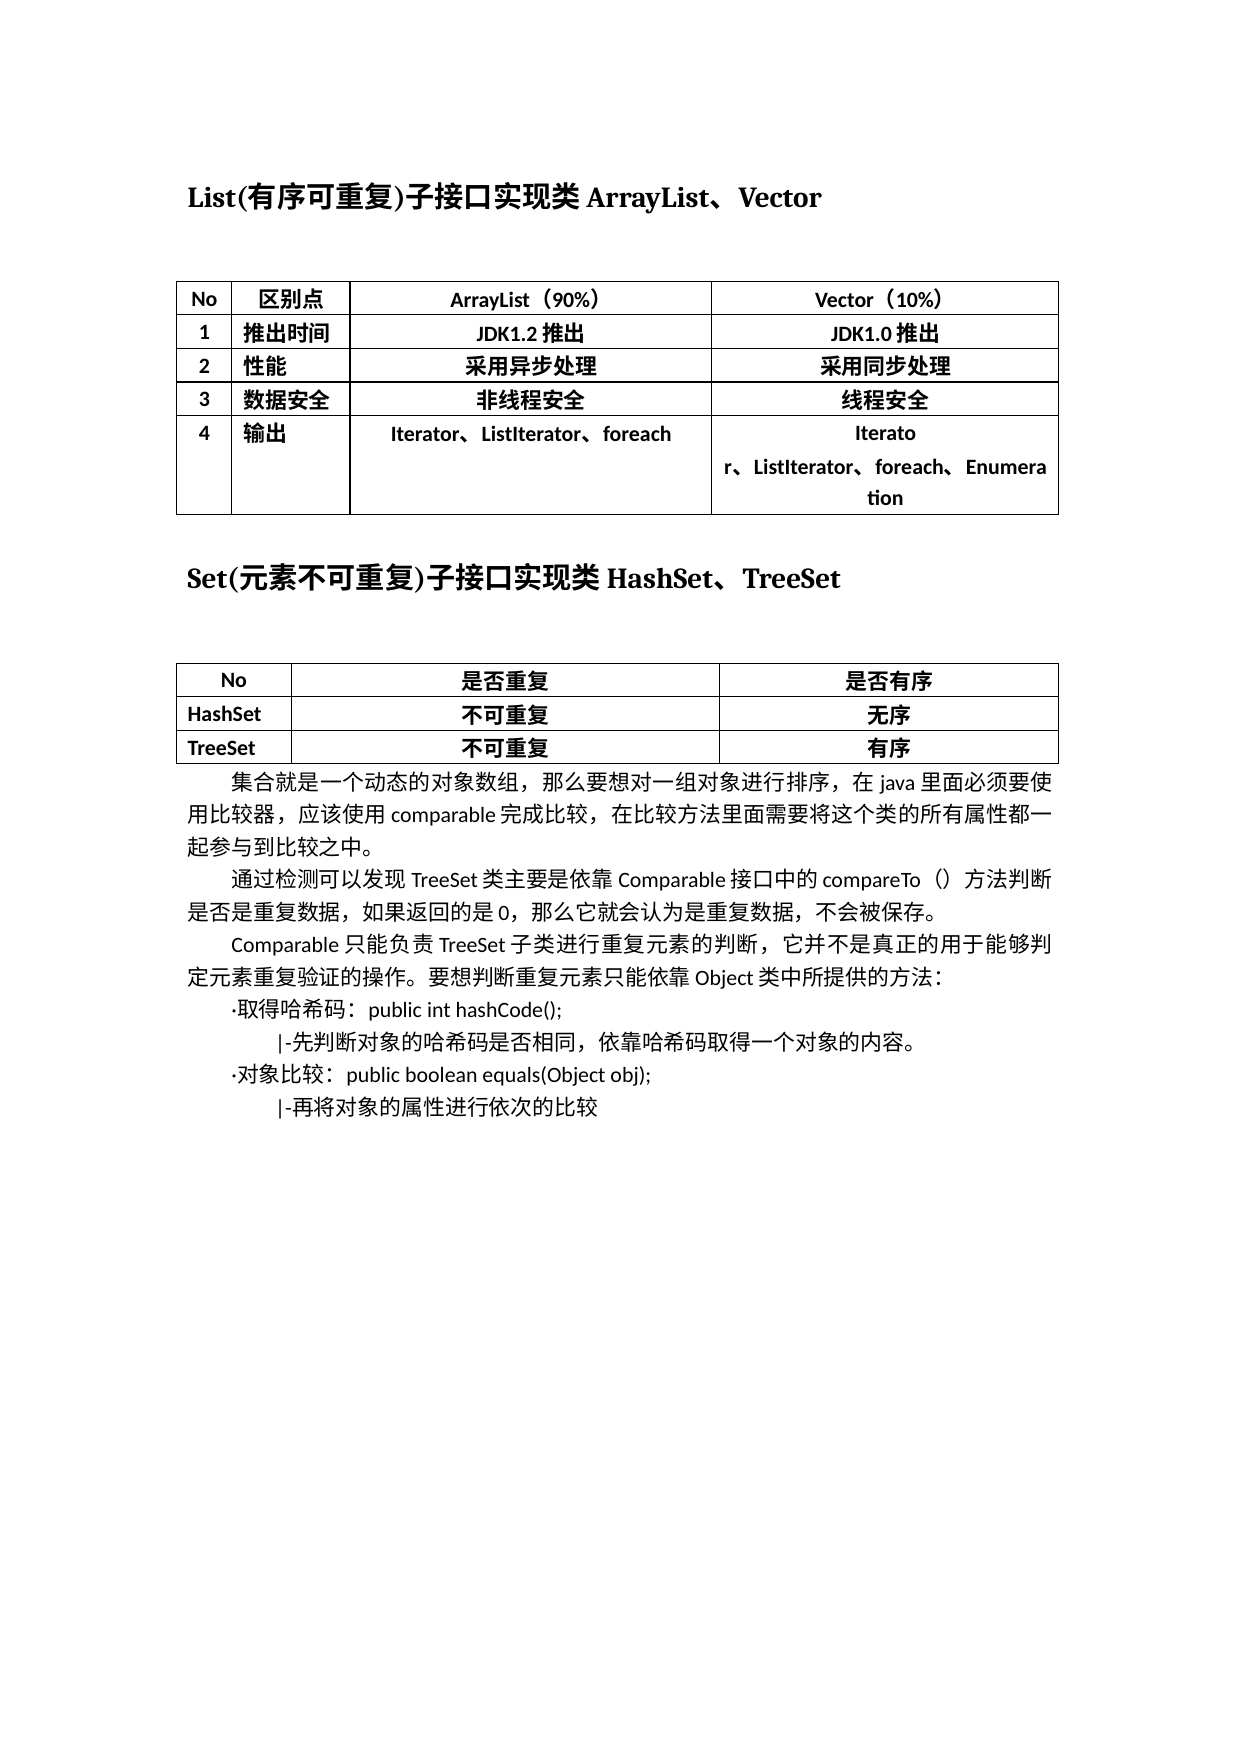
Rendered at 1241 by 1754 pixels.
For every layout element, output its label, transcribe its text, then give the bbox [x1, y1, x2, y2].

table_cell JDK1.2推出 [351, 315, 711, 348]
table_header No [177, 664, 291, 696]
subtitle List(有序可重复)子接口实现类ArrayList、Vector [187, 162, 1053, 227]
table_cell 2 [177, 349, 231, 381]
table_cell 1 [177, 315, 231, 348]
table_header 是否重复 [292, 664, 719, 696]
table_cell 采用同步处理 [712, 349, 1058, 381]
table_header No [177, 282, 231, 314]
table_cell 非线程安全 [351, 383, 711, 415]
text ·对象比较：public boolean equals(Object obj); [187, 1057, 1053, 1089]
table_cell 采用异步处理 [351, 349, 711, 381]
text |-再将对象的属性进行依次的比较 [187, 1089, 1053, 1122]
table_header 是否有序 [720, 664, 1058, 696]
table_cell 数据安全 [232, 383, 349, 415]
table_cell TreeSet [177, 731, 291, 763]
table_cell 推出时间 [232, 315, 349, 348]
text ·取得哈希码：public int hashCode(); [187, 992, 1053, 1024]
text 集合就是一个动态的对象数组，那么要想对一组对象进行排序，在java里面必须要使用比较器，应该使用comparable完成比较，在比较方法里面需要将这个类的所有属性都一起参与到比较之中。 [187, 764, 1053, 862]
table_cell 无序 [720, 697, 1058, 730]
table_header ArrayList（90%） [351, 282, 711, 314]
text Comparable只能负责TreeSet子类进行重复元素的判断，它并不是真正的用于能够判定元素重复验证的操作。要想判断重复元素只能依靠Object类中所提供的方法： [187, 927, 1053, 992]
table_cell HashSet [177, 697, 291, 730]
table_cell Iterator、ListIterator、foreach [351, 416, 711, 513]
table_cell 输出 [232, 416, 349, 513]
table_cell 3 [177, 383, 231, 415]
table_cell 有序 [720, 731, 1058, 763]
table_cell 线程安全 [712, 383, 1058, 415]
text |-先判断对象的哈希码是否相同，依靠哈希码取得一个对象的内容。 [231, 1024, 1053, 1057]
table_cell 性能 [232, 349, 349, 381]
subtitle Set(元素不可重复)子接口实现类HashSet、TreeSet [187, 544, 1053, 609]
table_header 区别点 [232, 282, 349, 314]
table_cell 不可重复 [292, 731, 719, 763]
table_cell Iterator、ListIterator、foreach、Enumeration [712, 416, 1058, 513]
table_header Vector（10%） [712, 282, 1058, 314]
table_cell 不可重复 [292, 697, 719, 730]
table_cell JDK1.0推出 [712, 315, 1058, 348]
table_cell 4 [177, 416, 231, 513]
text 通过检测可以发现TreeSet类主要是依靠Comparable接口中的compareTo（）方法判断是否是重复数据，如果返回的是0，那么它就会认为是重复数据，不会被保存。 [187, 862, 1053, 927]
